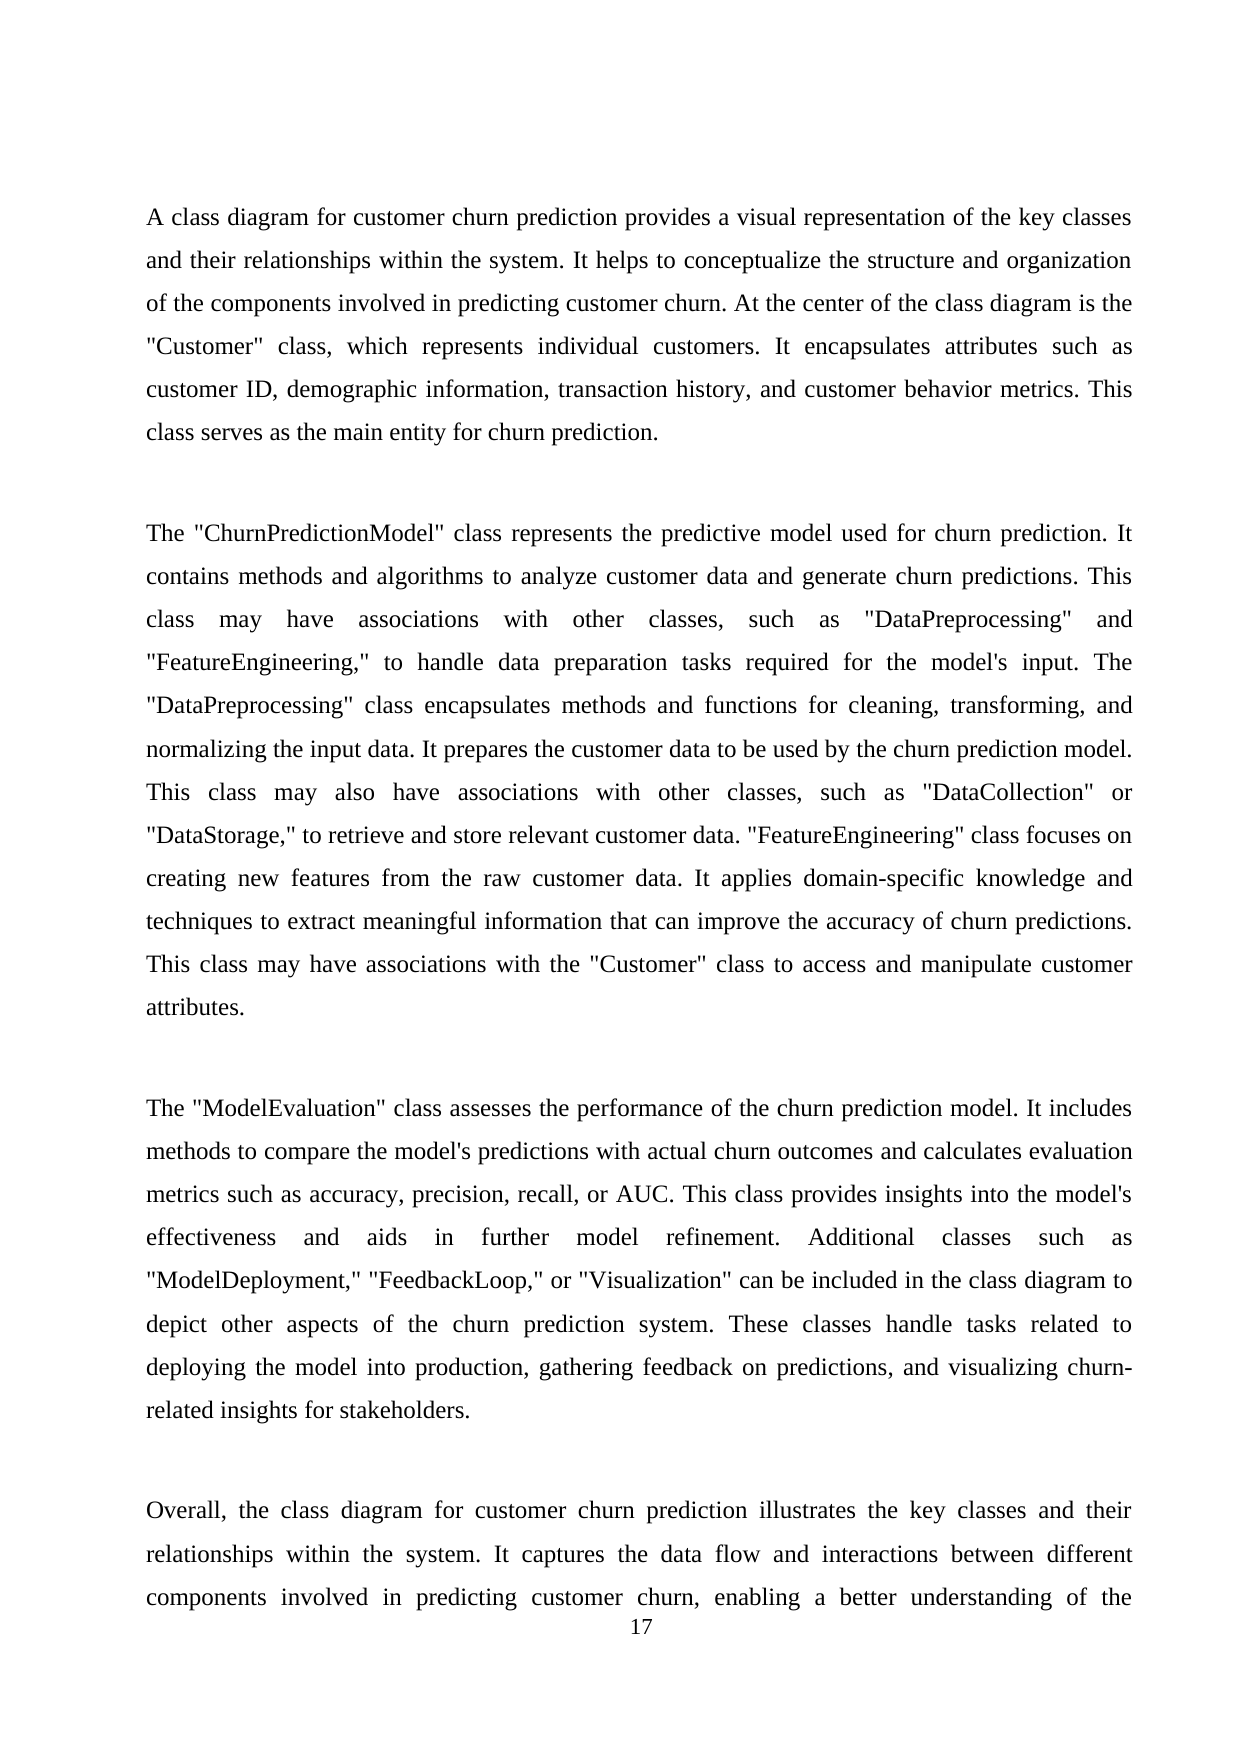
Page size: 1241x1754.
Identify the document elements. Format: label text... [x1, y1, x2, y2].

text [146, 1496, 1133, 1611]
text A class diagram for customer churn prediction provides a visual representation of the key classes and their relationships within the system. It helps to conceptualize the structure and organization of the components involved in predicting customer churn. At the center of the class diagram is the "Customer" class, which represents individual customers. It encapsulates attributes such as customer ID, demographic information, transaction history, and customer behavior metrics. This class serves as the main entity for churn prediction. [146, 202, 1133, 446]
text The "ModelEvaluation" class assesses the performance of the churn prediction model. It includes methods to compare the model's predictions with actual churn outcomes and calculates evaluation metrics such as accuracy, precision, recall, or AUC. This class provides insights into the model's effectiveness and aids in further model refinement. Additional classes such as "ModelDeployment," "FeedbackLoop," or "Visualization" can be included in the class diagram to depict other aspects of the churn prediction system. These classes handle tasks related to deploying the model into production, gathering feedback on predictions, and visualizing churn-related insights for stakeholders. [146, 1093, 1133, 1424]
text The "ChurnPredictionModel" class represents the predictive model used for churn prediction. It contains methods and algorithms to analyze customer data and generate churn predictions. This class may have associations with other classes, such as "DataPreprocessing" and "FeatureEngineering," to handle data preparation tasks required for the model's input. The "DataPreprocessing" class encapsulates methods and functions for cleaning, transforming, and normalizing the input data. It prepares the customer data to be used by the churn prediction model. This class may also have associations with other classes, such as "DataCollection" or "DataStorage," to retrieve and store relevant customer data. "FeatureEngineering" class focuses on creating new features from the raw customer data. It applies domain-specific knowledge and techniques to extract meaningful information that can improve the accuracy of churn predictions. This class may have associations with the "Customer" class to access and manipulate customer attributes. [146, 518, 1133, 1021]
